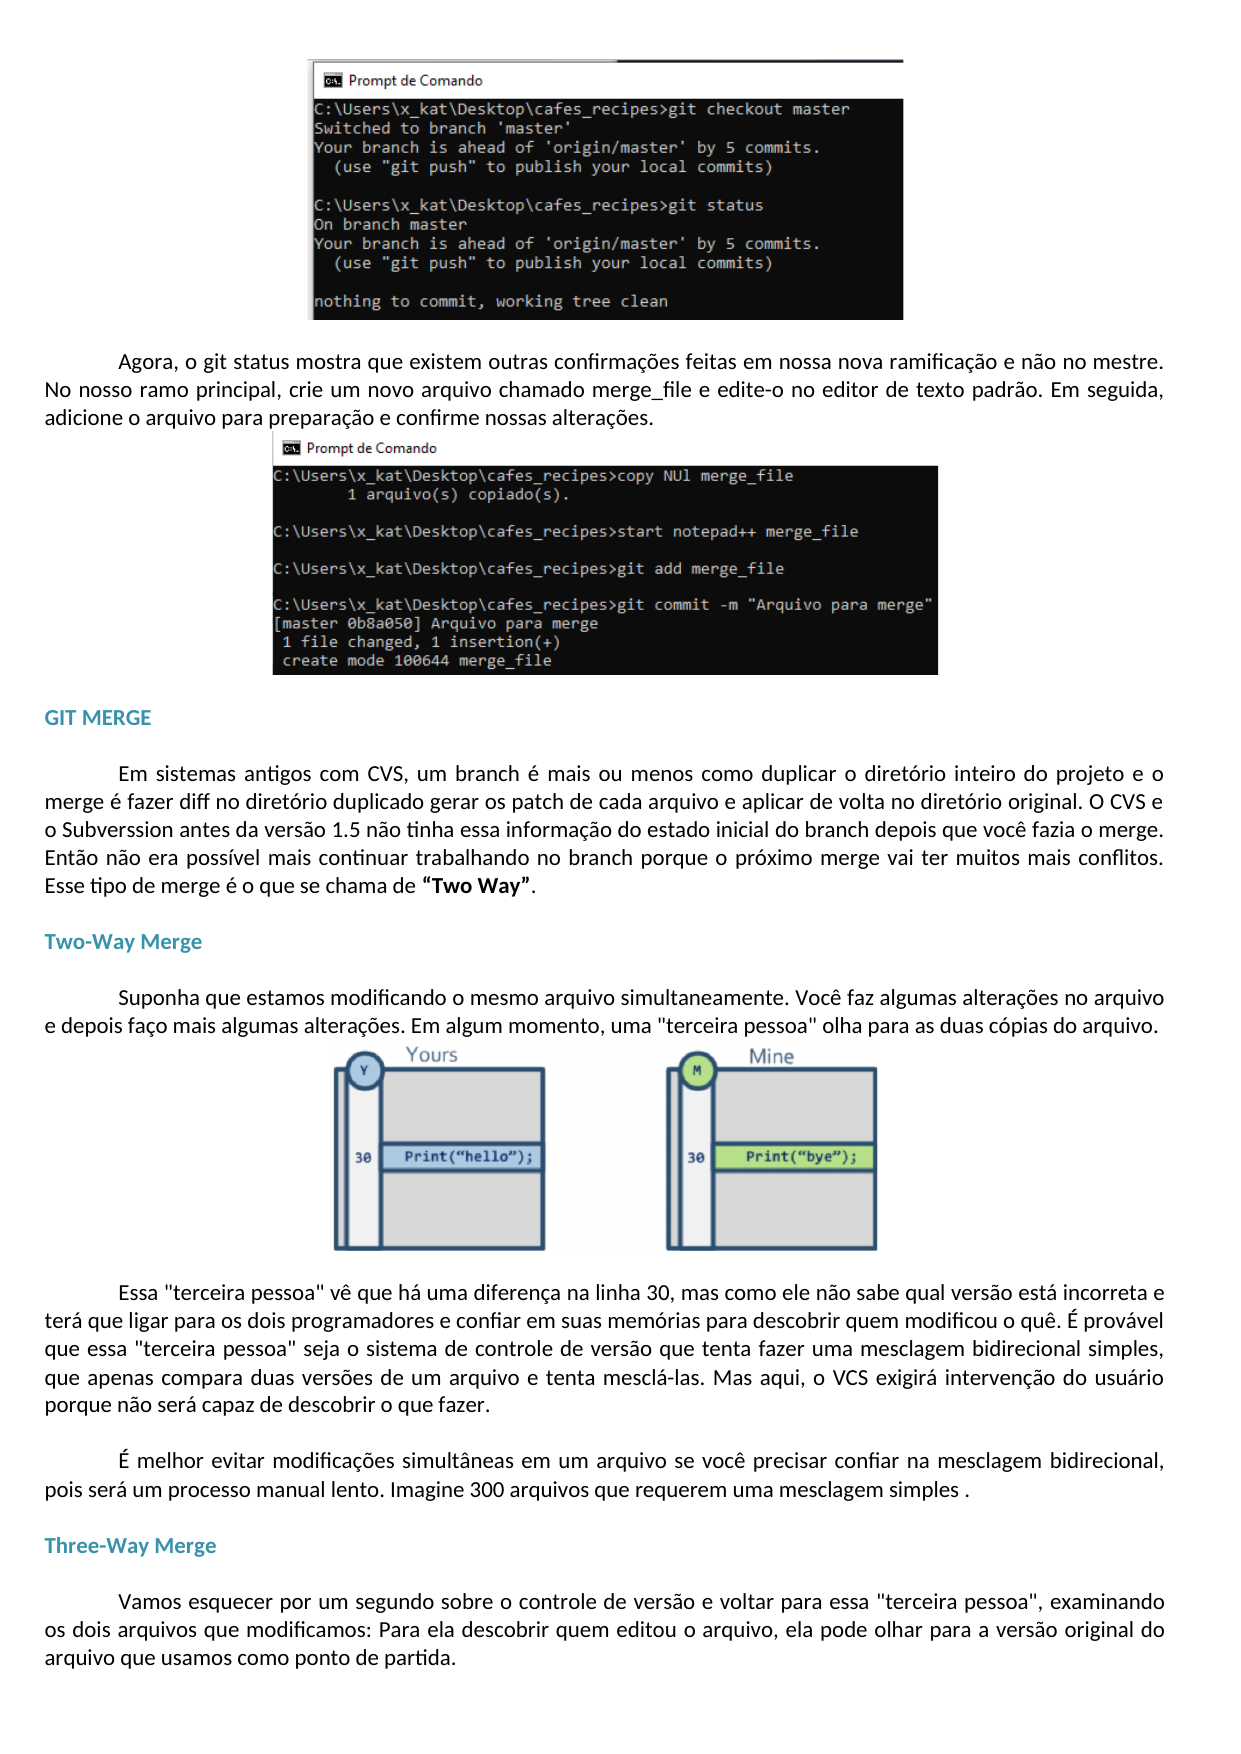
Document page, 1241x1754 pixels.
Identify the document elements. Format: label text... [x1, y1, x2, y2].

picture [272, 431, 939, 675]
text Suponha que estamos modificando o mesmo arquivo simultaneamente. Você faz algumas alterações no arquivo e depois faço mais algumas alterações. Em algum momento, uma "terceira pessoa" olha para as duas cópias do arquivo. [44, 983, 1167, 1039]
text É melhor evitar modificações simultâneas em um arquivo se você precisar confiar na mesclagem bidirecional, pois será um processo manual lento. Imagine 300 arquivos que requerem uma mesclagem simples . [44, 1447, 1167, 1503]
text Two-Way Merge [44, 927, 1167, 955]
text Agora, o git status mostra que existem outras confirmações feitas em nossa nova ramificação e não no mestre. No nosso ramo principal, crie um novo arquivo chamado merge_file e edite-o no editor de texto padrão. Em seguida, adicione o arquivo para preparação e confirme nossas alterações. [44, 347, 1167, 432]
text Three-Way Merge [44, 1531, 1167, 1559]
text Vamos esquecer por um segundo sobre o controle de versão e voltar para essa "terceira pessoa", examinando os dois arquivos que modificamos: Para ela descobrir quem editou o arquivo, ela pode olhar para a versão original do arquivo que usamos como ponto de partida. [44, 1587, 1167, 1671]
text Em sistemas antigos com CVS, um branch é mais ou menos como duplicar o diretório inteiro do projeto e o merge é fazer diff no diretório duplicado gerar os patch de cada arquivo e aplicar de volta no diretório original. O CVS e o Subverssion antes da versão 1.5 não tinha essa informação do estado inicial do branch depois que você fazia o merge. Então não era possível mais continuar trabalhando no branch porque o próximo merge vai ter muitos mais conflitos. Esse tipo de merge é o que se chama de “Two Way”. [44, 759, 1167, 899]
picture [333, 1039, 878, 1251]
picture [307, 59, 904, 320]
text GIT MERGE [44, 703, 1167, 731]
text Essa "terceira pessoa" vê que há uma diferença na linha 30, mas como ele não sabe qual versão está incorreta e terá que ligar para os dois programadores e confiar em suas memórias para descobrir quem modificou o quê. É provável que essa "terceira pessoa" seja o sistema de controle de versão que tenta fazer uma mesclagem bidirecional simples, que apenas compara duas versões de um arquivo e tenta mesclá-las. Mas aqui, o VCS exigirá intervenção do usuário porque não será capaz de descobrir o que fazer. [44, 1278, 1167, 1419]
